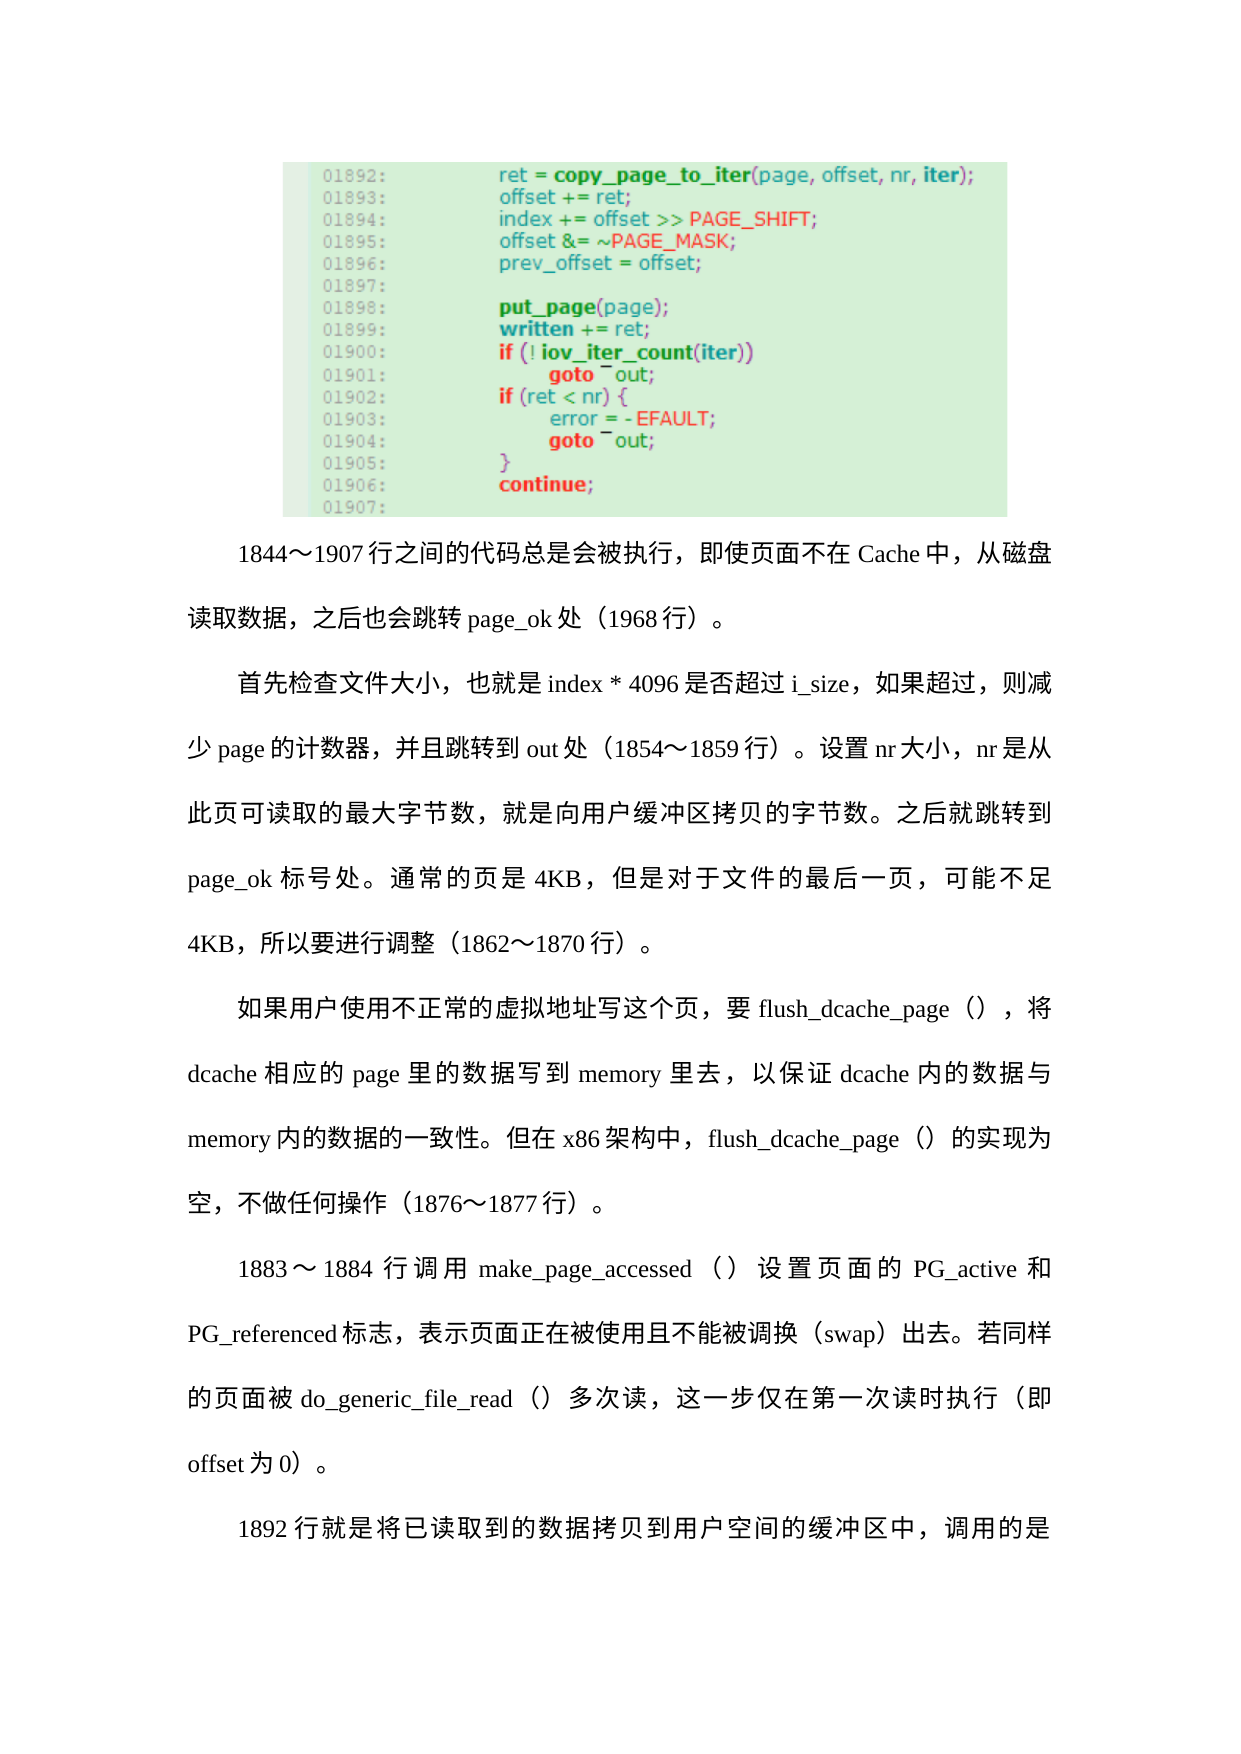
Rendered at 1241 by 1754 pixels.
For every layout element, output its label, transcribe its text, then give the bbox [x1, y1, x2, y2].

text 如果用户使用不正常的虚拟地址写这个页，要flush_dcache_page（），将dcache相应的page里的数据写到memory里去，以保证dcache内的数据与memory内的数据的一致性。但在x86架构中，flush_dcache_page（）的实现为空，不做任何操作（1876～1877行）。 [187, 974, 1053, 1234]
text 1844～1907行之间的代码总是会被执行，即使页面不在Cache中，从磁盘读取数据，之后也会跳转page_ok处（1968行）。 [187, 519, 1053, 649]
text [187, 1494, 1053, 1559]
text 首先检查文件大小，也就是index * 4096是否超过i_size，如果超过，则减少page的计数器，并且跳转到out处（1854～1859行）。设置nr大小，nr是从此页可读取的最大字节数，就是向用户缓冲区拷贝的字节数。之后就跳转到page_ok标号处。通常的页是4KB，但是对于文件的最后一页，可能不足4KB，所以要进行调整（1862～1870行）。 [187, 649, 1053, 974]
text 1883～1884行调用make_page_accessed（）设置页面的PG_active和PG_referenced标志，表示页面正在被使用且不能被调换（swap）出去。若同样的页面被do_generic_file_read（）多次读，这一步仅在第一次读时执行（即offset为0）。 [187, 1234, 1053, 1494]
picture [282, 162, 1008, 517]
